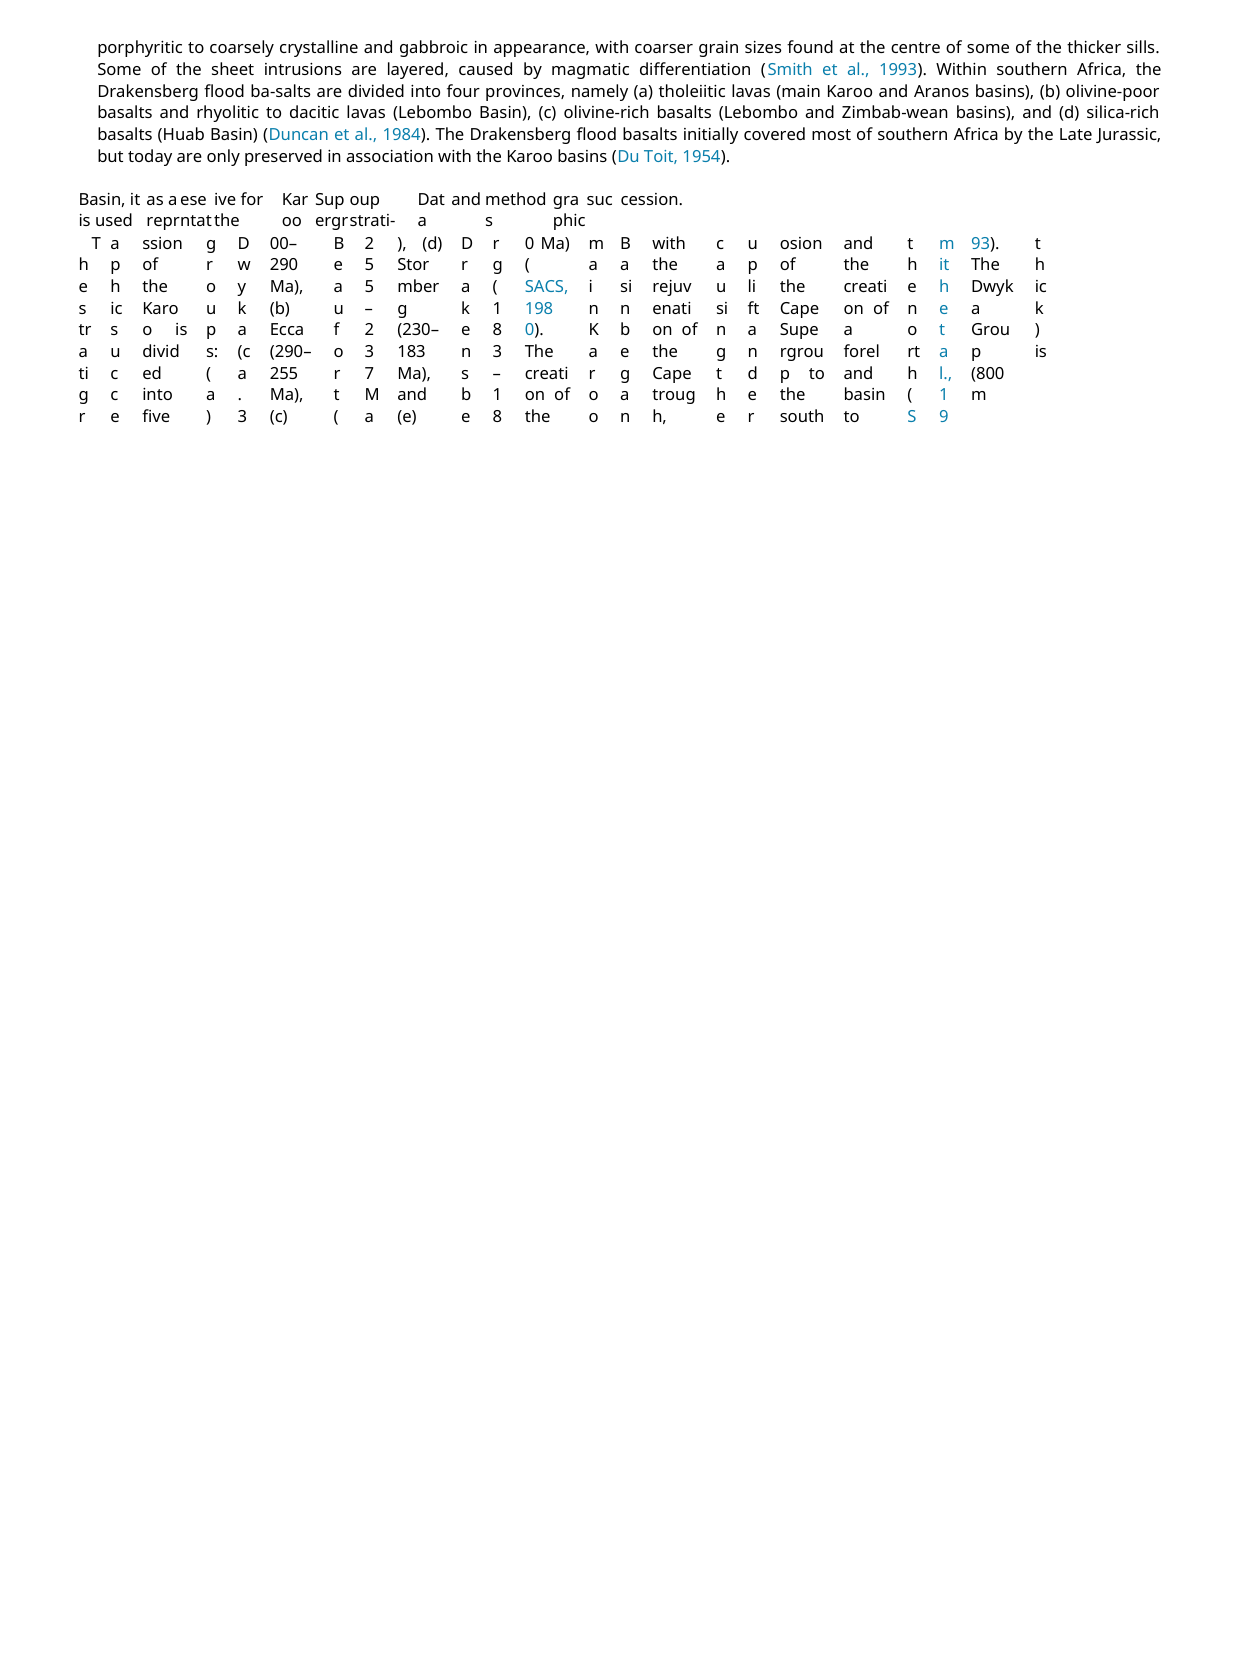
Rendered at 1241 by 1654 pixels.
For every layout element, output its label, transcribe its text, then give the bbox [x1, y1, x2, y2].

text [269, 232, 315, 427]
picture [270, 128, 275, 138]
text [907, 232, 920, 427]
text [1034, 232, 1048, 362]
picture [412, 128, 418, 135]
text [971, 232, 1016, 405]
text porphyritic to coarsely crystalline and gabbroic in appearance, with coarser grain sizes found at the centre of some of the thicker sills. Some of the sheet intrusions are layered, caused by magmatic differentiation (Smith et al., 1993). Within southern Africa, the Drakensberg flood ba-salts are divided into four provinces, namely (a) tholeiitic lavas (main Karoo and Aranos basins), (b) olivine-poor basalts and rhyolitic to dacitic lavas (Lebombo Basin), (c) olivine-rich basalts (Lebombo and Zimbab-wean basins), and (d) silica-rich basalts (Huab Basin) (Duncan et al., 1984). The Drakensberg flood basalts initially covered most of southern Africa by the Late Jurassic, but today are only preserved in association with the Karoo basins (Du Toit, 1954). [97, 36, 1162, 166]
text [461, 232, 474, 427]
text graphic succession. [553, 189, 688, 230]
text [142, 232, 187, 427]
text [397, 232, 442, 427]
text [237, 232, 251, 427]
picture [535, 302, 543, 311]
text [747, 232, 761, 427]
picture [881, 63, 885, 75]
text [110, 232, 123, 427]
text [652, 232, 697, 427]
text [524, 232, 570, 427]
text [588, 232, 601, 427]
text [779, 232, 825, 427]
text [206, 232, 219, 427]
picture [941, 388, 945, 400]
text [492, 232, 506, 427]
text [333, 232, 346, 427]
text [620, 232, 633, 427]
text Basin, it is used as a representative for the Karoo Supergroup strati- 4. Data and methods [78, 189, 553, 230]
picture [526, 302, 530, 314]
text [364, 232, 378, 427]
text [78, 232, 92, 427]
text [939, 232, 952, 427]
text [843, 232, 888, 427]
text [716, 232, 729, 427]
